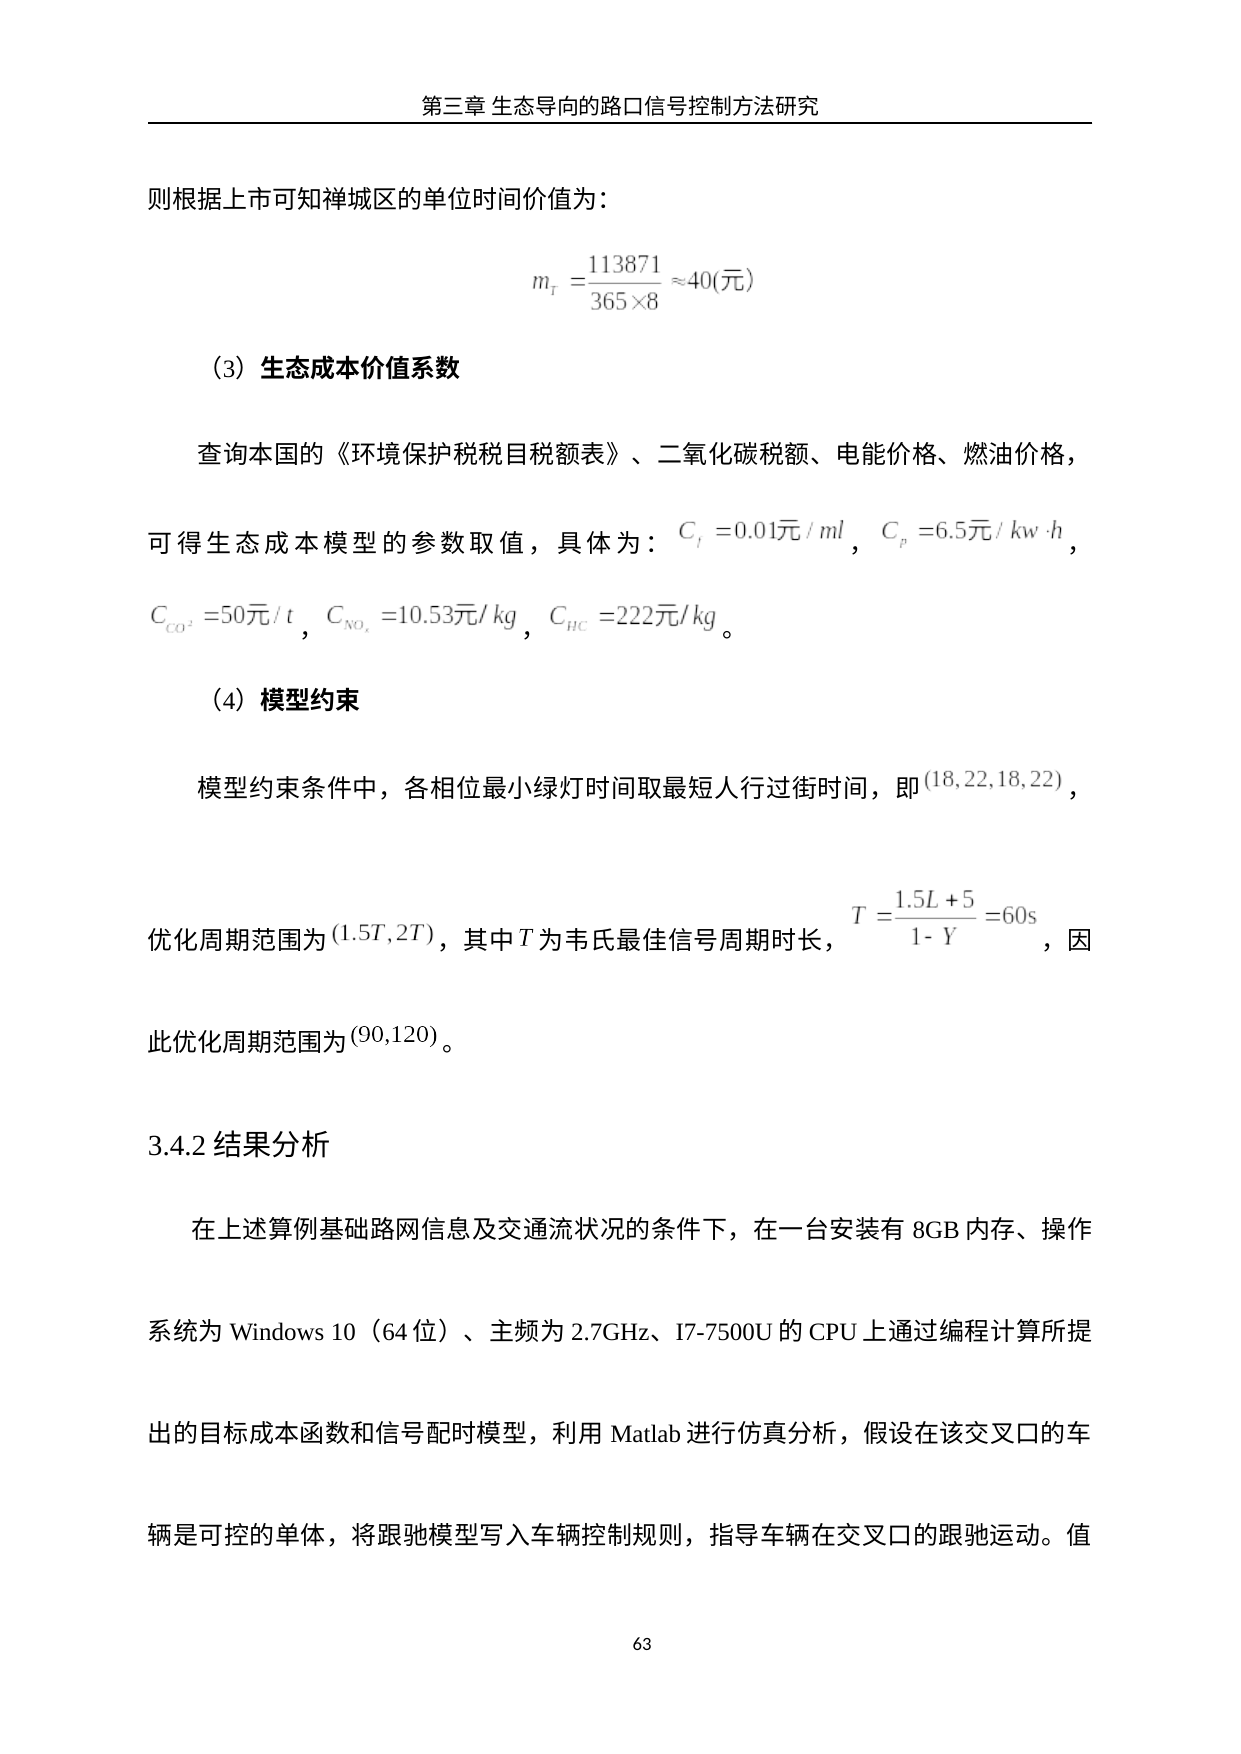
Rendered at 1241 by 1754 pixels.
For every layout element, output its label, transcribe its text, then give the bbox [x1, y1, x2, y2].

text 查询本国的《环境保护税税目税额表》、二氧化碳税额、电能价格、燃油价格，可得生态成本模型的参数取值，具体为：，，，，。 [148, 418, 1092, 656]
text （4）模型约束 [148, 665, 1092, 733]
text 模型约束条件中，各相位最小绿灯时间取最短人行过街时间，即，优化周期范围为，其中为韦氏最佳信号周期时长，，因此优化周期范围为。 [148, 751, 1092, 1074]
text （3）生态成本价值系数 [148, 332, 1092, 400]
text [148, 164, 1092, 232]
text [148, 1194, 1092, 1567]
subtitle 3.4.2 结果分析 [148, 1109, 1092, 1177]
